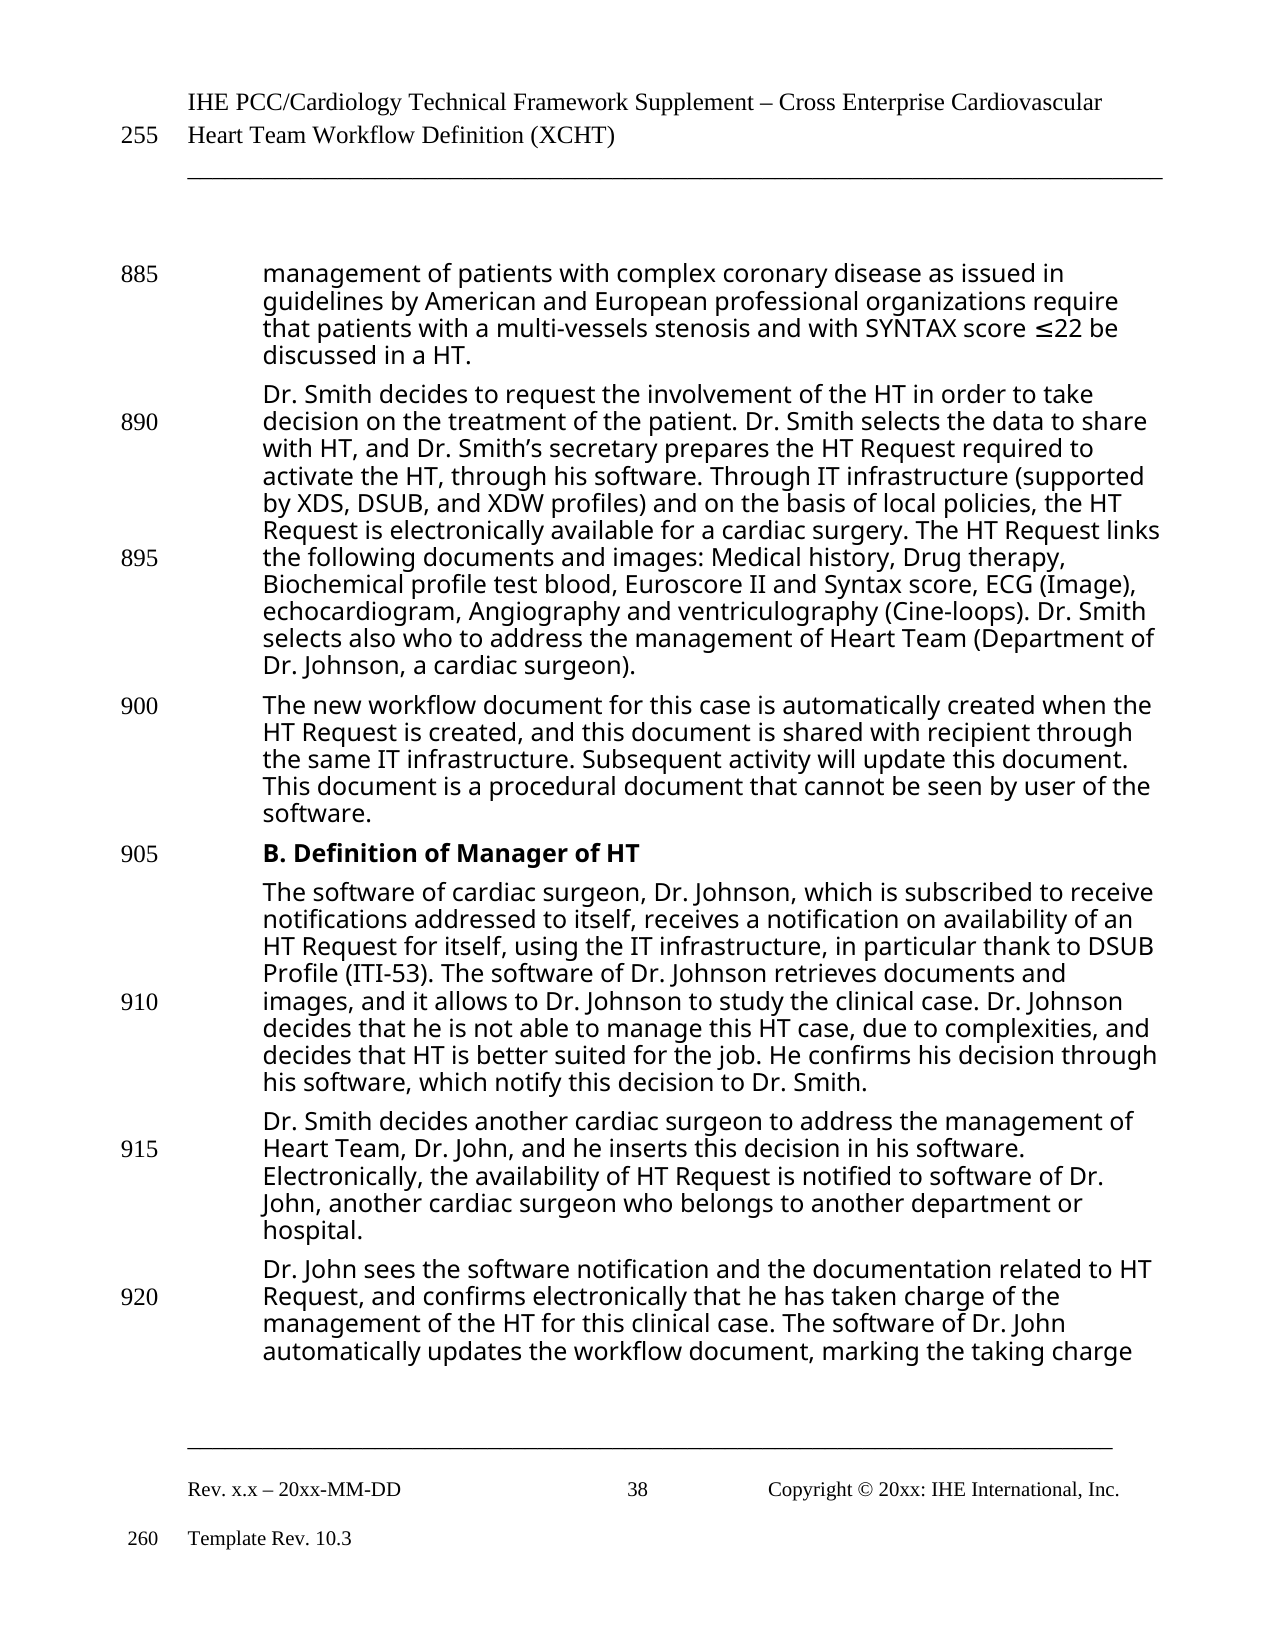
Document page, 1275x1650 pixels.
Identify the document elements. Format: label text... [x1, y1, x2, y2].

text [262, 261, 1162, 369]
text Dr. Smith decides another cardiac surgeon to address the management of Heart Team, Dr. John, and he inserts this decision in his software. Electronically, the availability of HT Request is notified to software of Dr. John, another cardiac surgeon who belongs to another department or hospital. [262, 1109, 1162, 1244]
text Dr. Smith decides to request the involvement of the HT in order to take decision on the treatment of the patient. Dr. Smith selects the data to share with HT, and Dr. Smith’s secretary prepares the HT Request required to activate the HT, through his software. Through IT infrastructure (supported by XDS, DSUB, and XDW profiles) and on the basis of local policies, the HT Request is electronically available for a cardiac surgery. The HT Request links the following documents and images: Medical history, Drug therapy, Biochemical profile test blood, Euroscore II and Syntax score, ECG (Image), echocardiogram, Angiography and ventriculography (Cine-loops). Dr. Smith selects also who to address the management of Heart Team (Department of Dr. Johnson, a cardiac surgeon). [262, 382, 1162, 680]
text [262, 1257, 1162, 1365]
text The new workflow document for this case is automatically created when the HT Request is created, and this document is shared with recipient through the same IT infrastructure. Subsequent activity will update this document. This document is a procedural document that cannot be seen by user of the software. [262, 692, 1162, 828]
text B. Definition of Manager of HT [262, 840, 1162, 867]
text The software of cardiac surgeon, Dr. Johnson, which is subscribed to receive notifications addressed to itself, receives a notification on availability of an HT Request for itself, using the IT infrastructure, in particular thank to DSUB Profile (ITI-53). The software of Dr. Johnson retrieves documents and images, and it allows to Dr. Johnson to study the clinical case. Dr. Johnson decides that he is not able to manage this HT case, due to complexities, and decides that HT is better suited for the job. He confirms his decision through his software, which notify this decision to Dr. Smith. [262, 880, 1162, 1097]
